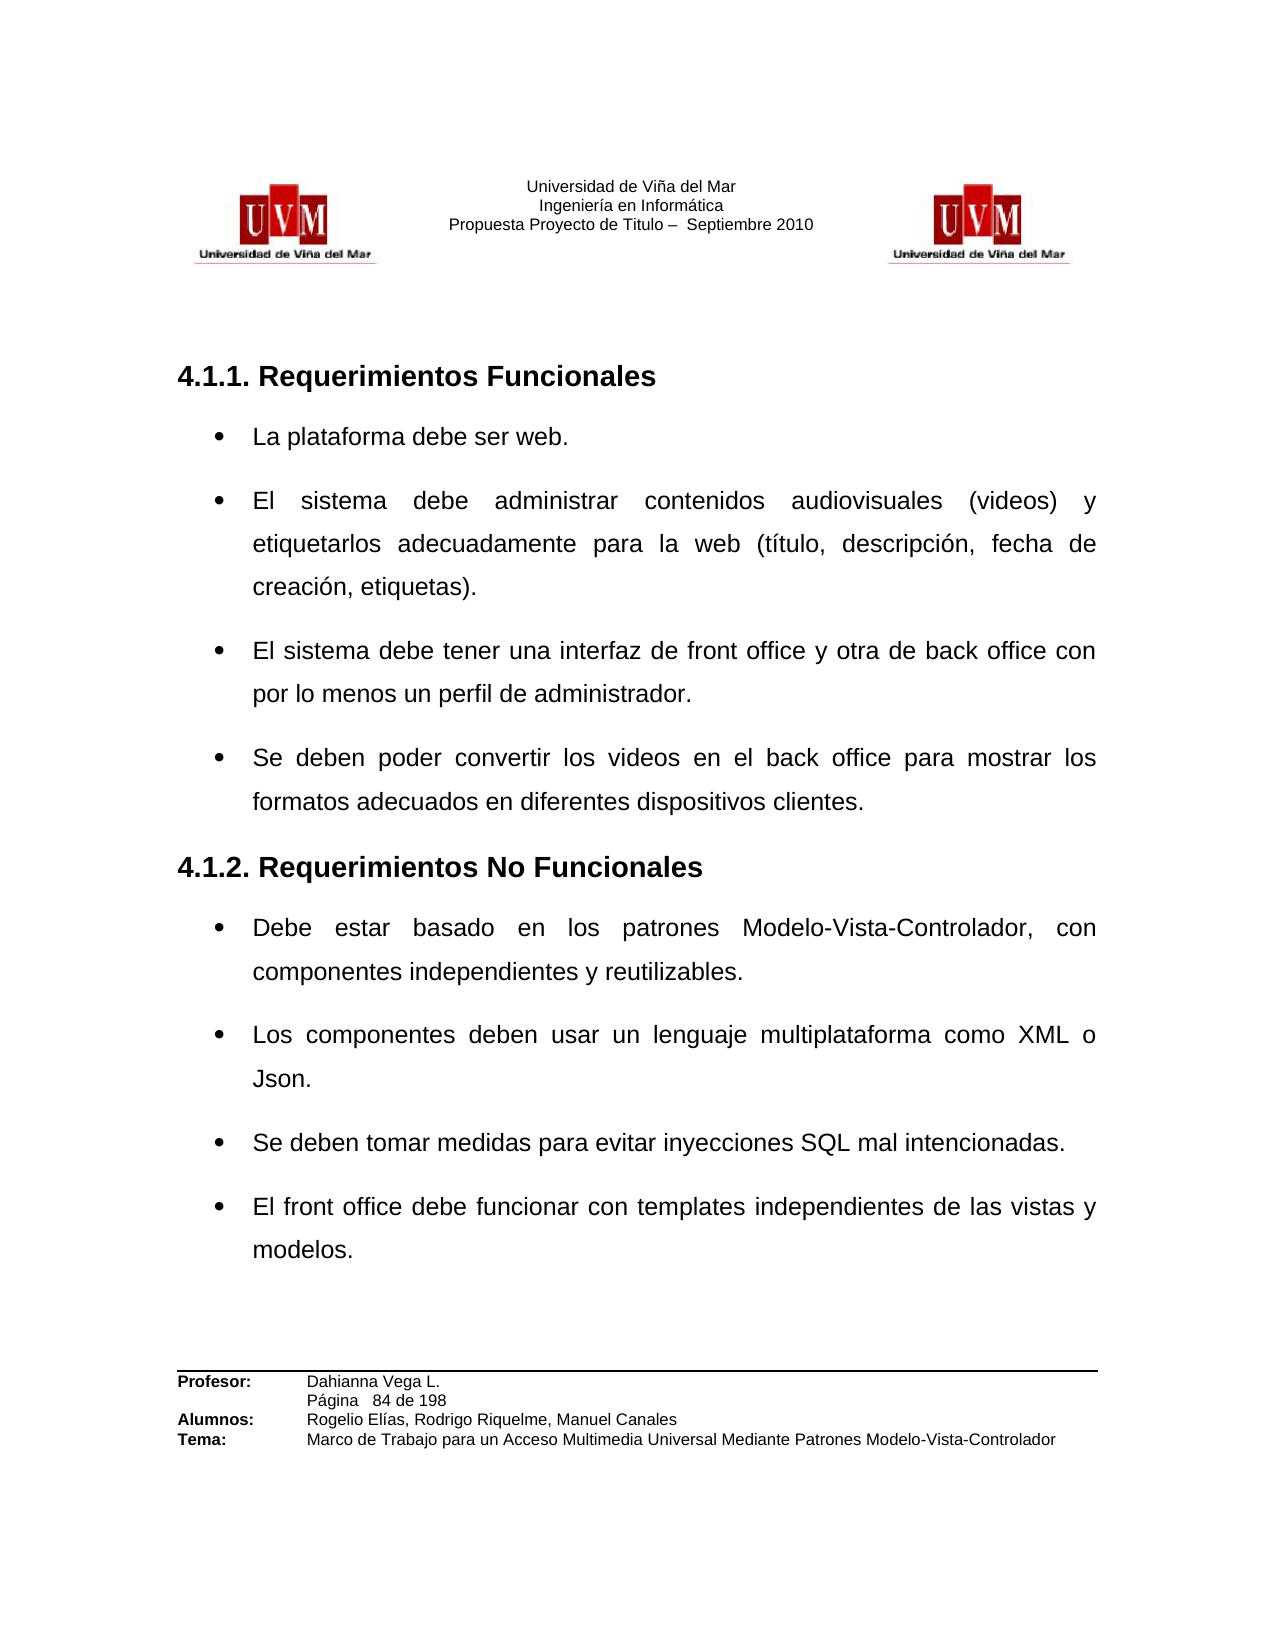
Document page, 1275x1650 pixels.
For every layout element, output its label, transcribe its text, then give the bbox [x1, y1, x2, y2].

list Se deben poder convertir los videos en el back office para mostrar los formatos adecuados en diferentes dispositivos clientes. [215, 743, 1098, 815]
list Debe estar basado en los patrones Modelo-Vista-Controlador, con componentes independientes y reutilizables. [215, 913, 1098, 985]
list El sistema debe administrar contenidos audiovisuales (videos) y etiquetarlos adecuadamente para la web (título, descripción, fecha de creación, etiquetas). [215, 486, 1098, 601]
list Los componentes deben usar un lenguaje multiplataforma como XML o Json. [215, 1020, 1098, 1092]
picture [177, 176, 390, 267]
subtitle 4.1.1. Requerimientos Funcionales [177, 359, 1098, 392]
subtitle 4.1.2. Requerimientos No Funcionales [177, 850, 1098, 884]
picture [871, 176, 1084, 267]
list El sistema debe tener una interfaz de front office y otra de back office con por lo menos un perfil de administrador. [215, 636, 1098, 708]
list La plataforma debe ser web. [215, 422, 1098, 451]
list Se deben tomar medidas para evitar inyecciones SQL mal intencionadas. [215, 1128, 1098, 1156]
list El front office debe funcionar con templates independientes de las vistas y modelos. [215, 1192, 1098, 1264]
